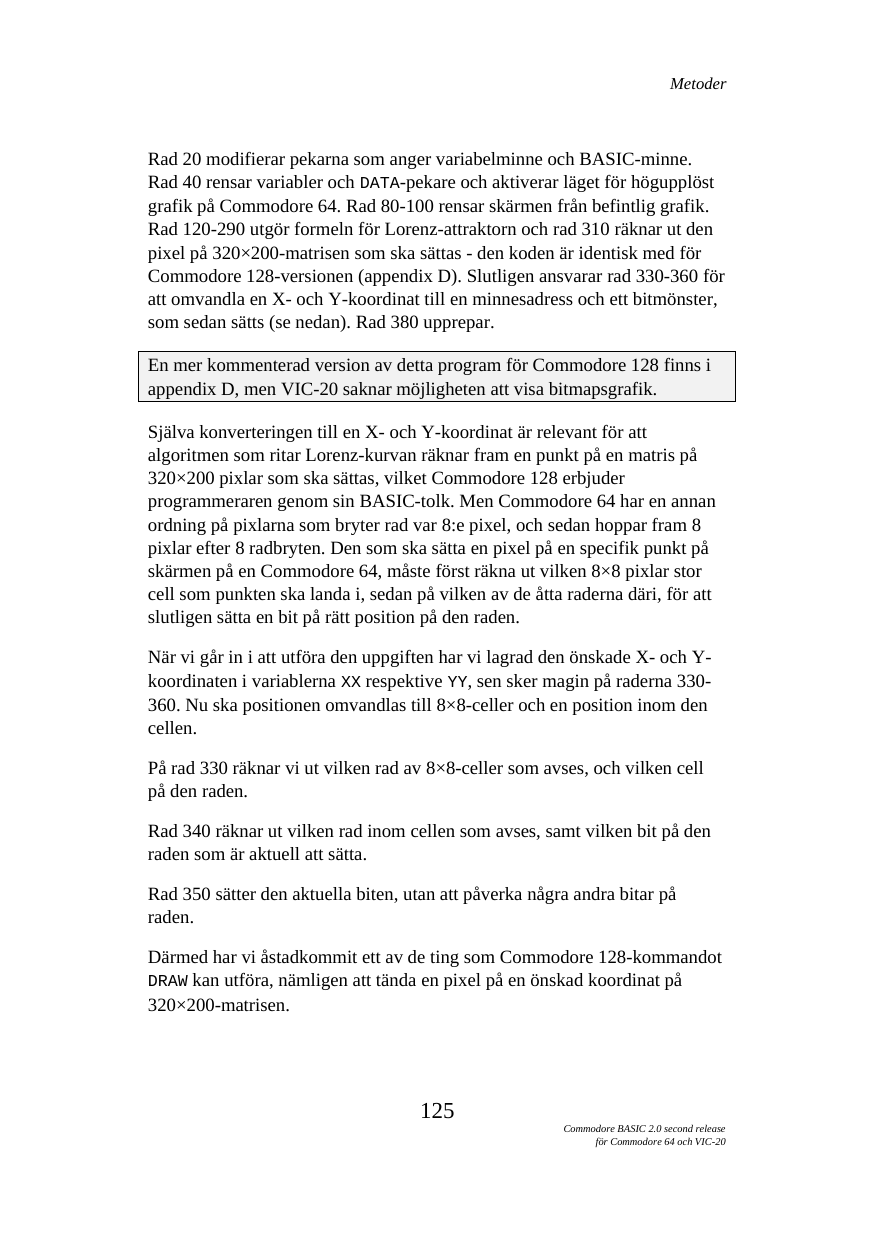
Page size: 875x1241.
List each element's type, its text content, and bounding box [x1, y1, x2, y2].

text På rad 330 räknar vi ut vilken rad av 8×8-celler som avses, och vilken cell på den raden. [148, 757, 726, 802]
text En mer kommenterad version av detta program för Commodore 128 finns i appendix D, men VIC-20 saknar möjligheten att visa bitmapsgrafik. [139, 352, 735, 401]
text Rad 20 modifierar pekarna som anger variabelminne och BASIC-minne. Rad 40 rensar variabler och DATA-pekare och aktiverar läget för högupplöst grafik på Commodore 64. Rad 80-100 rensar skärmen från befintlig grafik. Rad 120-290 utgör formeln för Lorenz-attraktorn och rad 310 räknar ut den pixel på 320×200-matrisen som ska sättas - den koden är identisk med för Commodore 128-versionen (appendix D). Slutligen ansvarar rad 330-360 för att omvandla en X- och Y-koordinat till en minnesadress och ett bitmönster, som sedan sätts (se nedan). Rad 380 upprepar. [148, 148, 726, 333]
text Därmed har vi åstadkommit ett av de ting som Commodore 128-kommandot DRAW kan utföra, nämligen att tända en pixel på en önskad koordinat på 320×200-matrisen. [148, 946, 726, 1015]
text Rad 340 räknar ut vilken rad inom cellen som avses, samt vilken bit på den raden som är aktuell att sätta. [148, 820, 726, 865]
text Själva konverteringen till en X- och Y-koordinat är relevant för att algoritmen som ritar Lorenz-kurvan räknar fram en punkt på en matris på 320×200 pixlar som ska sättas, vilket Commodore 128 erbjuder programmeraren genom sin BASIC-tolk. Men Commodore 64 har en annan ordning på pixlarna som bryter rad var 8:e pixel, och sedan hoppar fram 8 pixlar efter 8 radbryten. Den som ska sätta en pixel på en specifik punkt på skärmen på en Commodore 64, måste först räkna ut vilken 8×8 pixlar stor cell som punkten ska landa i, sedan på vilken av de åtta raderna däri, för att slutligen sätta en bit på rätt position på den raden. [148, 421, 726, 628]
text Rad 350 sätter den aktuella biten, utan att påverka några andra bitar på raden. [148, 883, 726, 928]
text När vi går in i att utföra den uppgiften har vi lagrad den önskade X- och Y-koordinaten i variablerna XX respektive YY, sen sker magin på raderna 330-360. Nu ska positionen omvandlas till 8×8-celler och en position inom den cellen. [148, 646, 726, 738]
